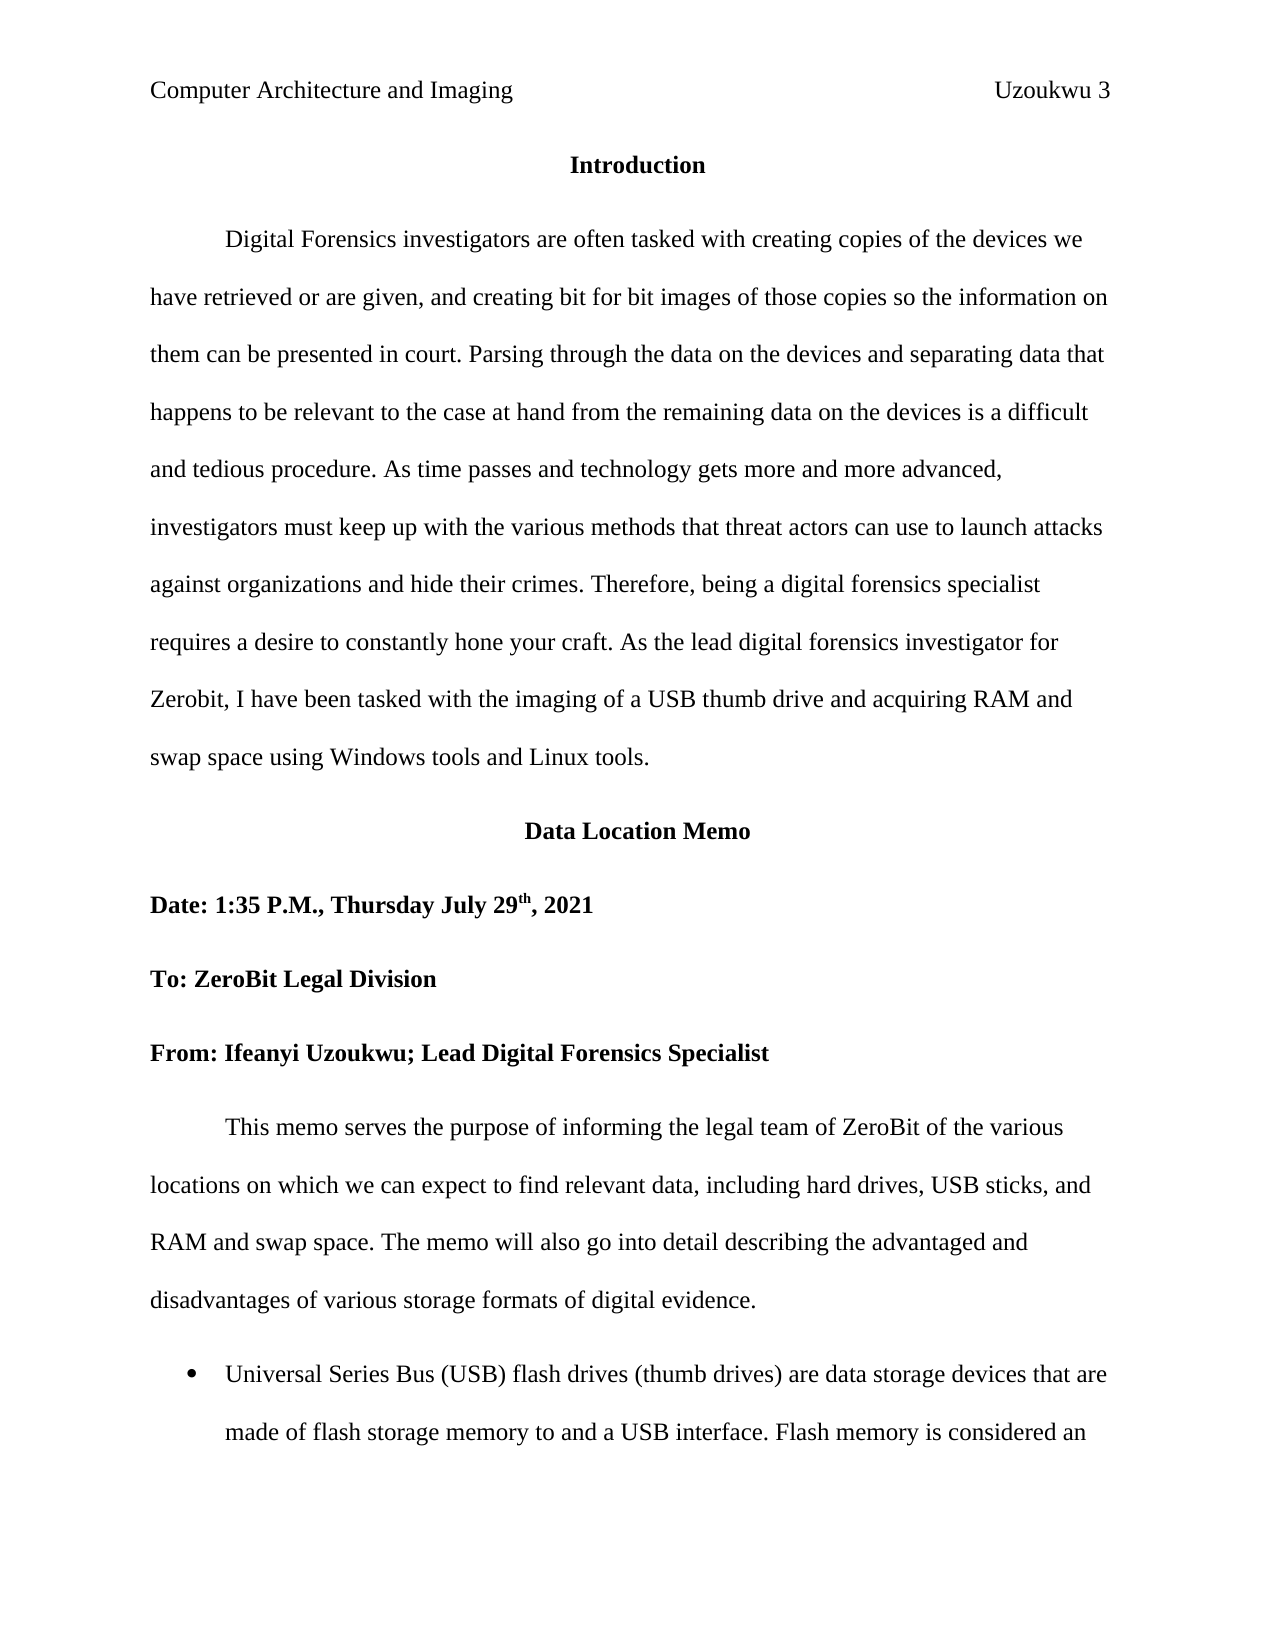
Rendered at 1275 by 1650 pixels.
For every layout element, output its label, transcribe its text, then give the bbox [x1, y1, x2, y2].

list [187, 1359, 1125, 1445]
text This memo serves the purpose of informing the legal team of ZeroBit of the various locations on which we can expect to find relevant data, including hard drives, USB sticks, and RAM and swap space. The memo will also go into detail describing the advantaged and disadvantages of various storage formats of digital evidence. [150, 1112, 1125, 1314]
text To: ZeroBit Legal Division [150, 964, 1125, 993]
text Data Location Memo [150, 816, 1125, 844]
text Digital Forensics investigators are often tasked with creating copies of the devices we have retrieved or are given, and creating bit for bit images of those copies so the information on them can be presented in court. Parsing through the data on the devices and separating data that happens to be relevant to the case at hand from the remaining data on the devices is a difficult and tedious procedure. As time passes and technology gets more and more advanced, investigators must keep up with the various methods that threat actors can use to launch attacks against organizations and hide their crimes. Therefore, being a digital forensics specialist requires a desire to constantly hone your craft. As the lead digital forensics investigator for Zerobit, I have been tasked with the imaging of a USB thumb drive and acquiring RAM and swap space using Windows tools and Linux tools. [150, 224, 1125, 770]
text From: Ifeanyi Uzoukwu; Lead Digital Forensics Specialist [150, 1038, 1125, 1067]
text Date: 1:35 P.M., Thursday July 29th, 2021 [150, 890, 1125, 919]
text Introduction [150, 150, 1125, 179]
